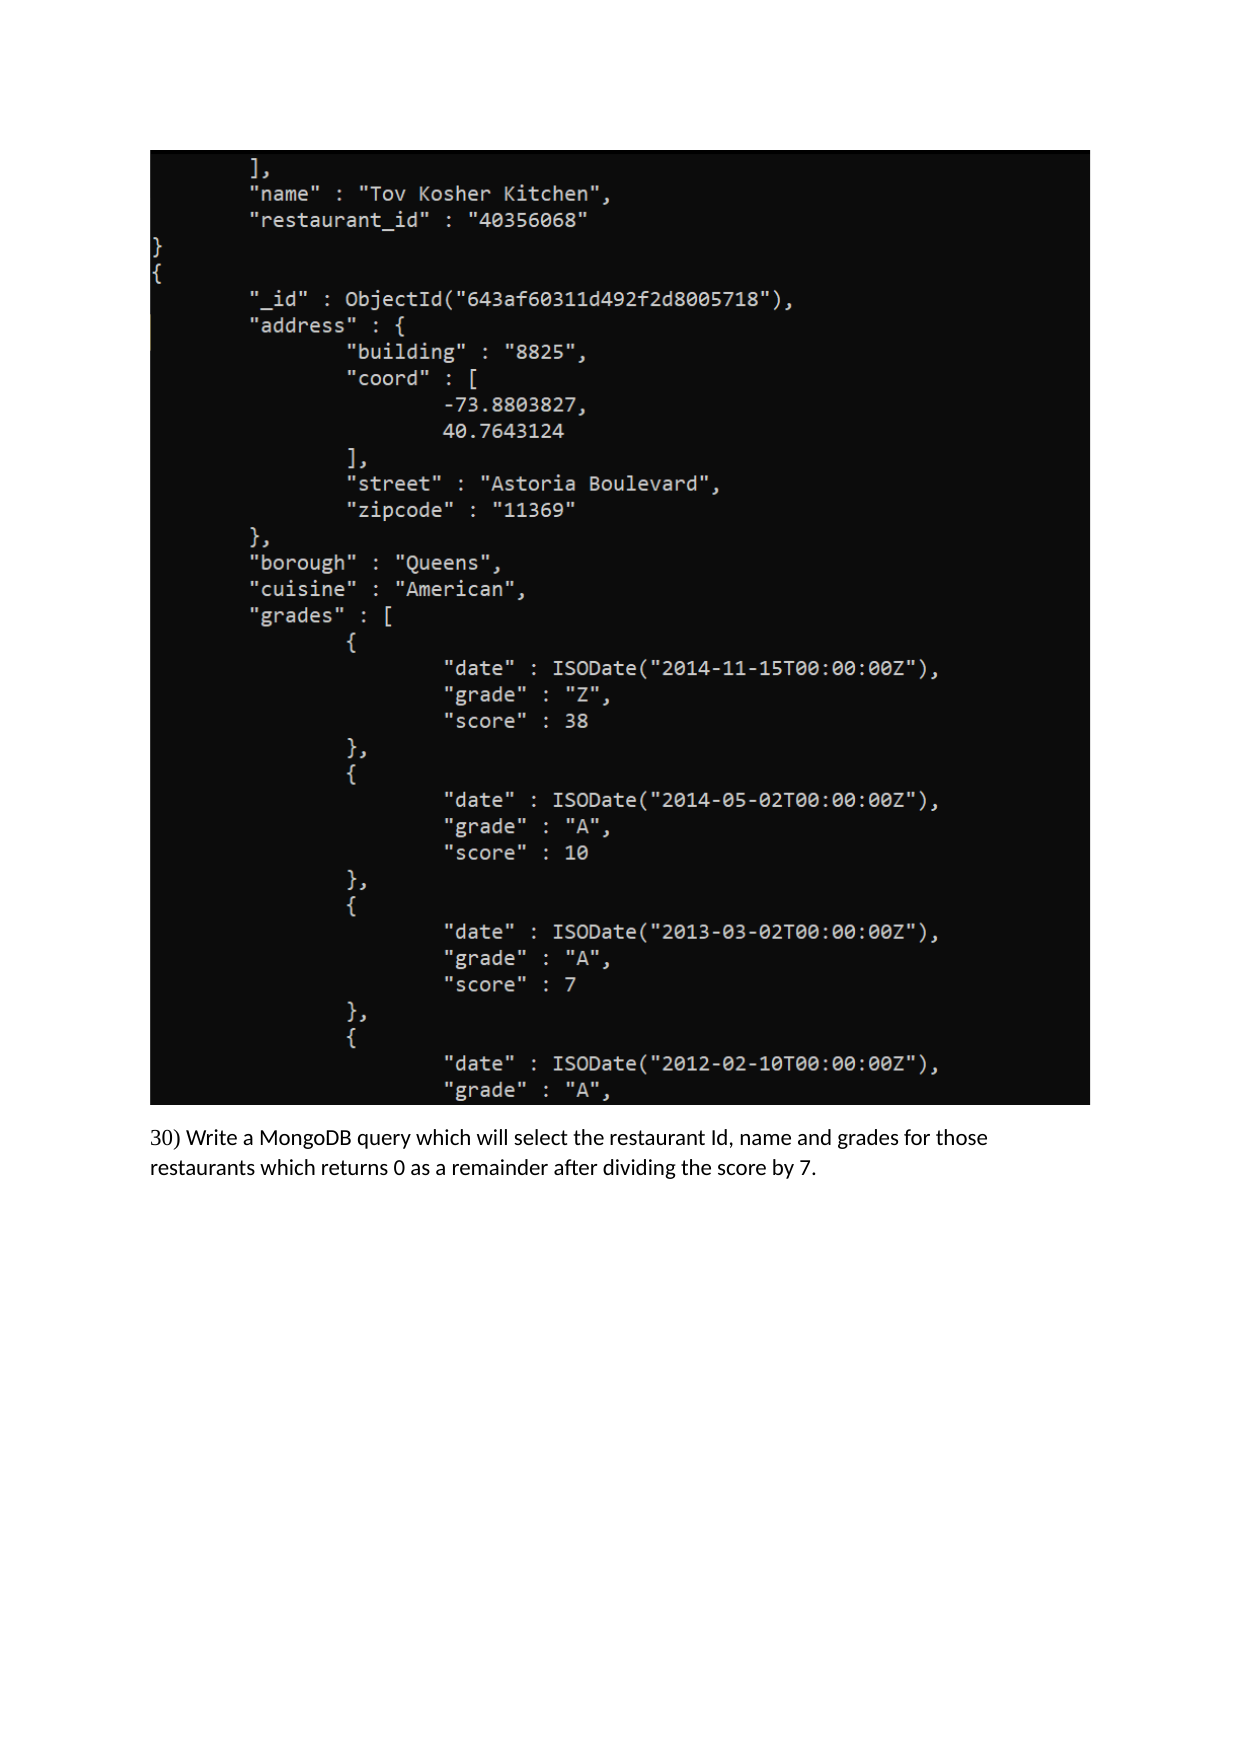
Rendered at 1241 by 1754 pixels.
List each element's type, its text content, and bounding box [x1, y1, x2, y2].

picture [150, 150, 1091, 1105]
text 30) Write a MongoDB query which will select the restaurant Id, name and grades for those restaurants which returns 0 as a remainder after dividing the score by 7. [150, 1123, 1090, 1181]
